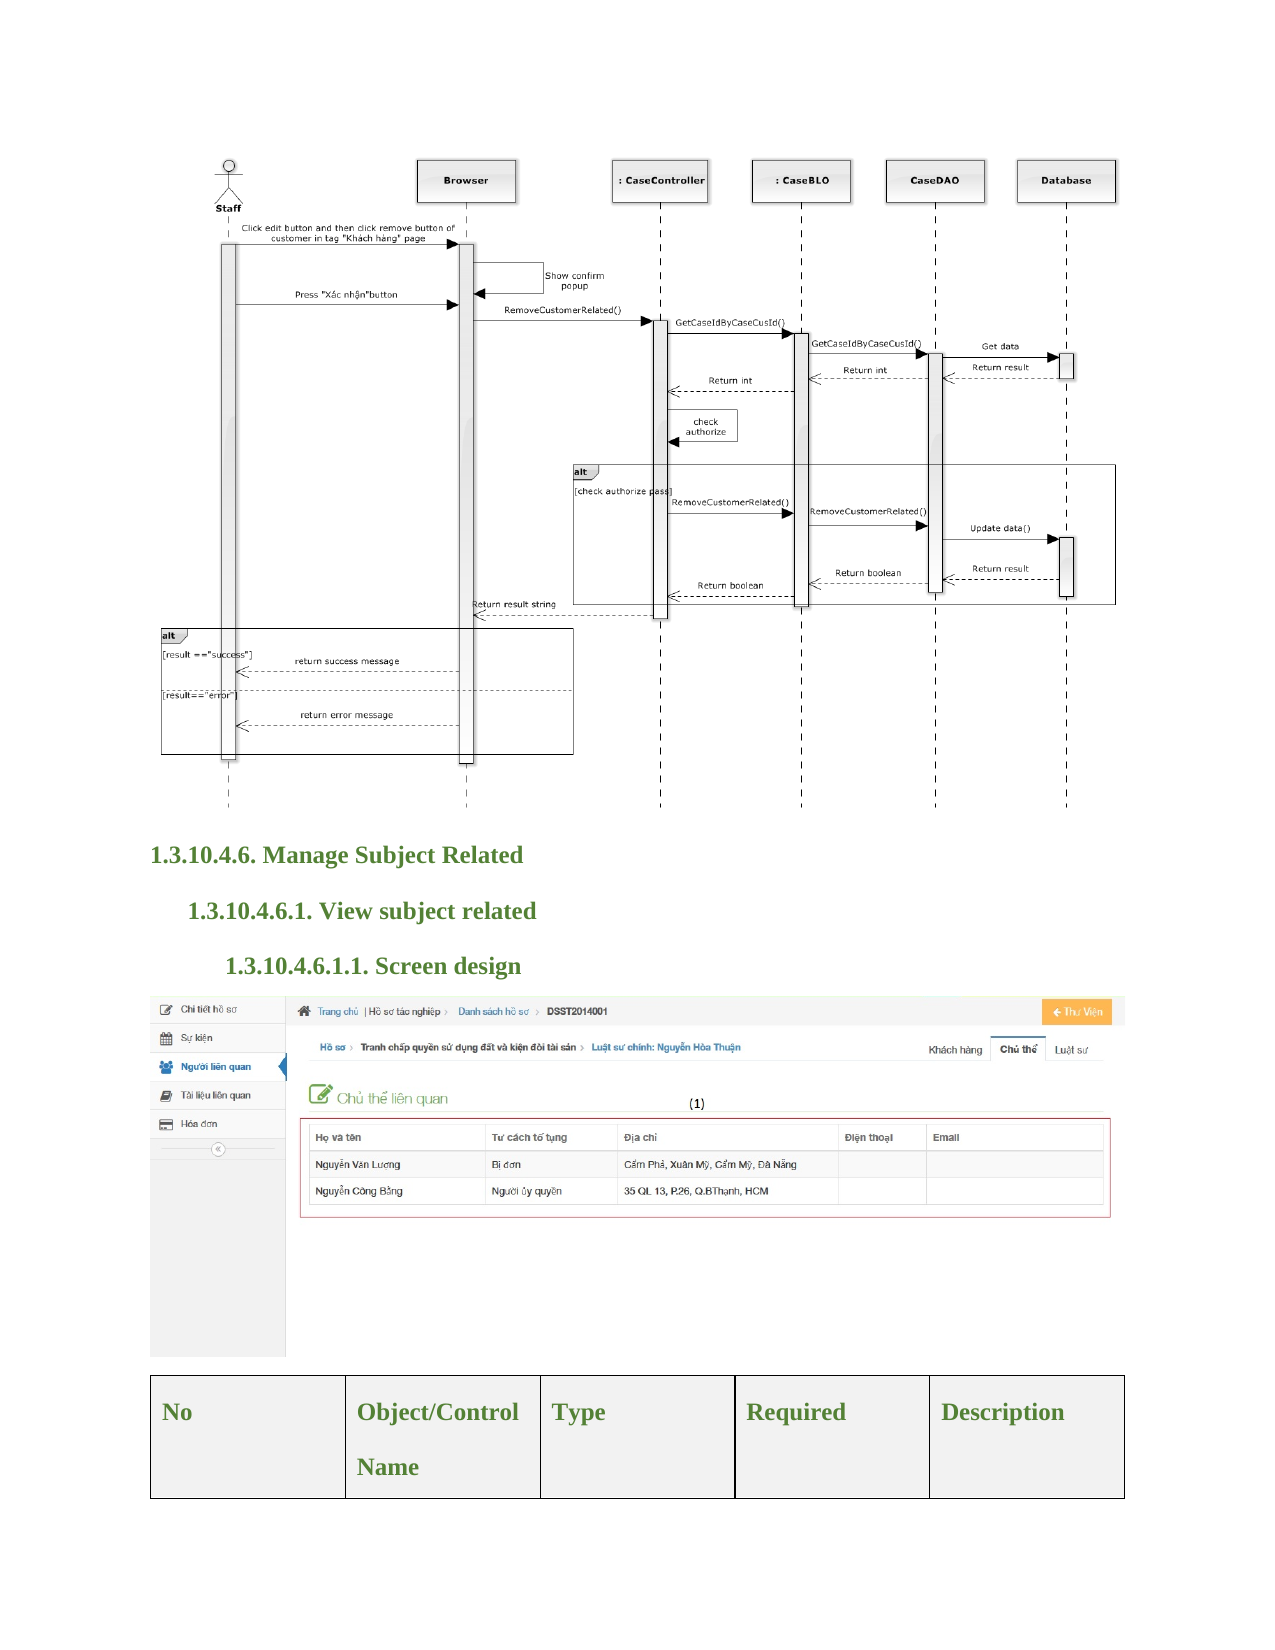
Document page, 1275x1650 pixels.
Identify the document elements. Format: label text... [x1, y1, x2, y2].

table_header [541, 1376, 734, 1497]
picture [150, 996, 1125, 1357]
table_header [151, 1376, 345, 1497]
subtitle Screen design [225, 951, 1125, 980]
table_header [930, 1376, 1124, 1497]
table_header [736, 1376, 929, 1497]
subtitle Manage Subject Related [150, 841, 1125, 869]
picture [150, 150, 1125, 818]
subtitle View subject related [187, 896, 1125, 924]
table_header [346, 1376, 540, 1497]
